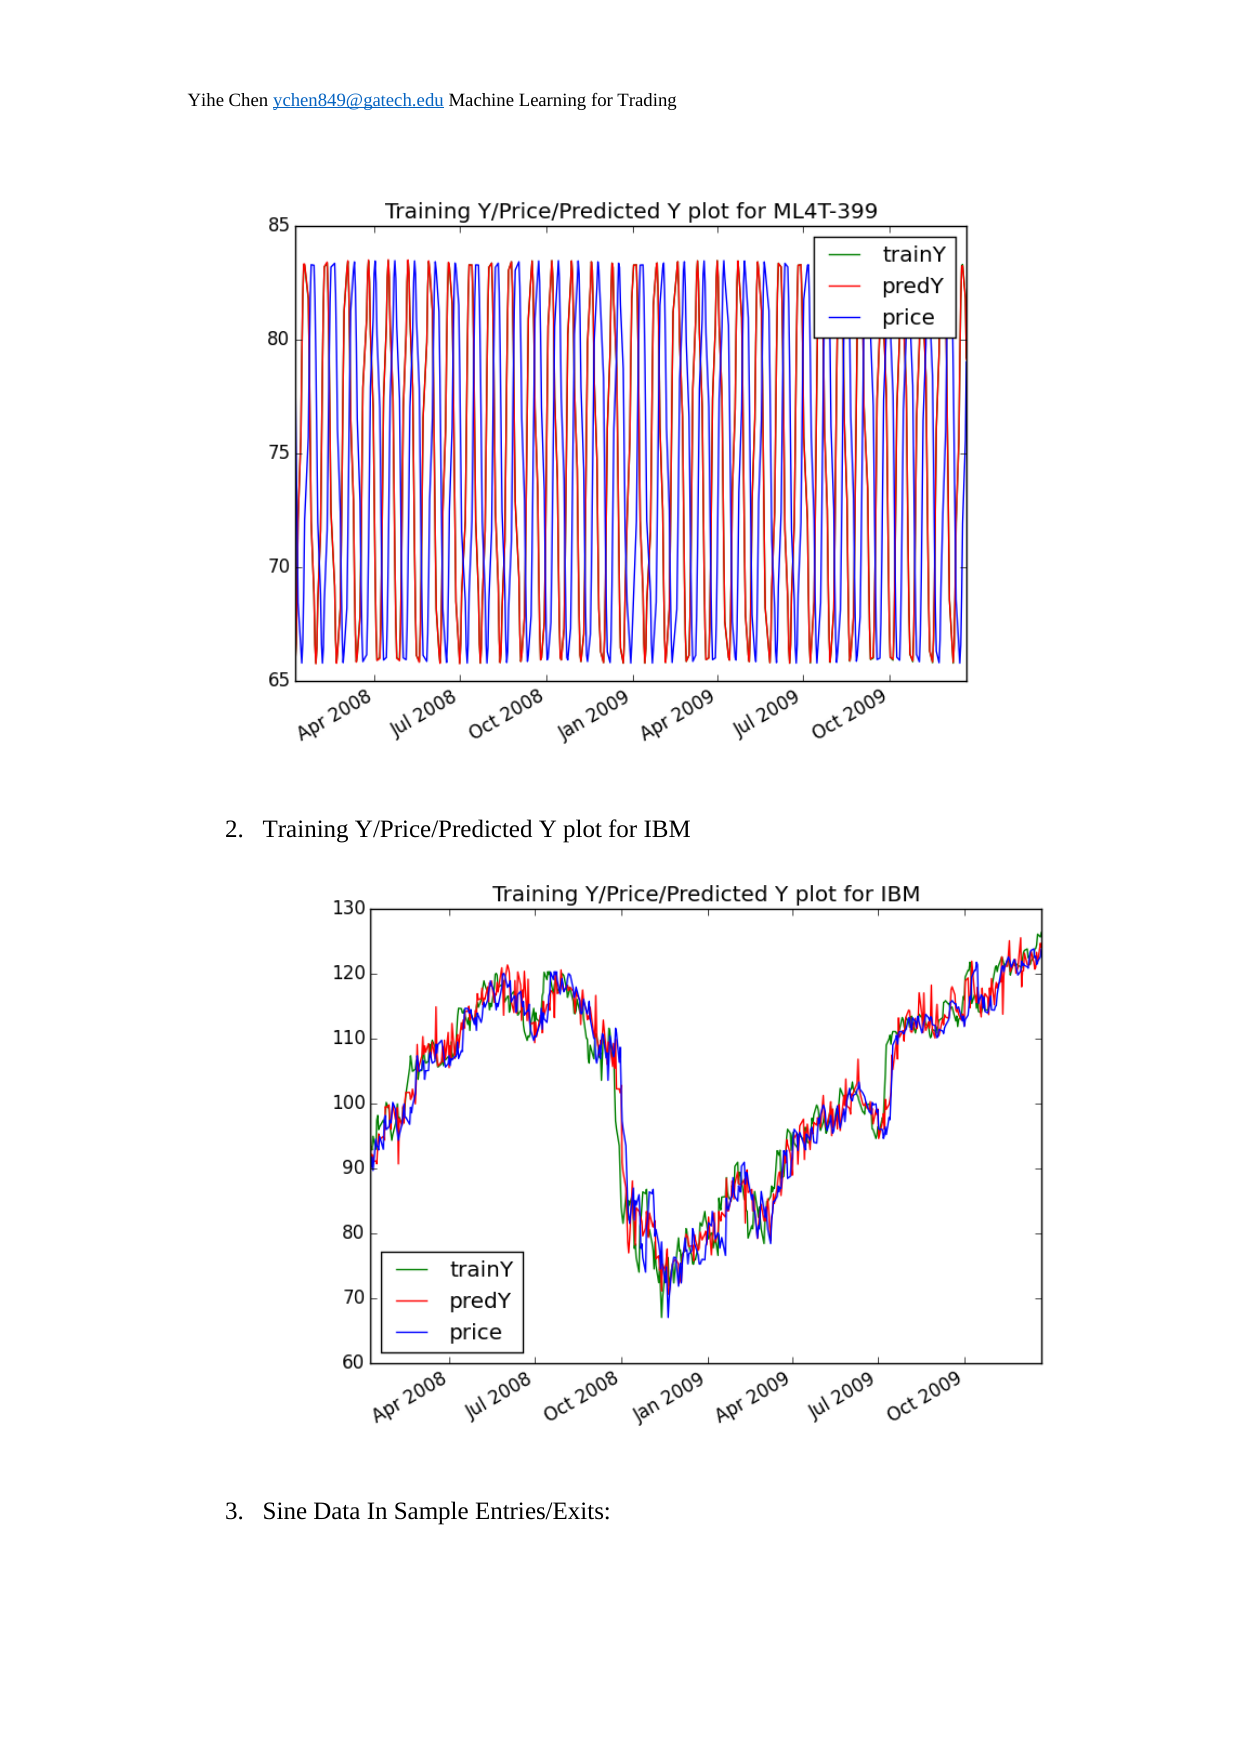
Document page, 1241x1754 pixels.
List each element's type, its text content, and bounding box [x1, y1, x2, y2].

picture [262, 844, 1128, 1493]
list Training Y/Price/Predicted Y plot for IBM [225, 812, 1053, 844]
picture [187, 162, 1053, 811]
list Sine Data In Sample Entries/Exits: [225, 1494, 1053, 1527]
